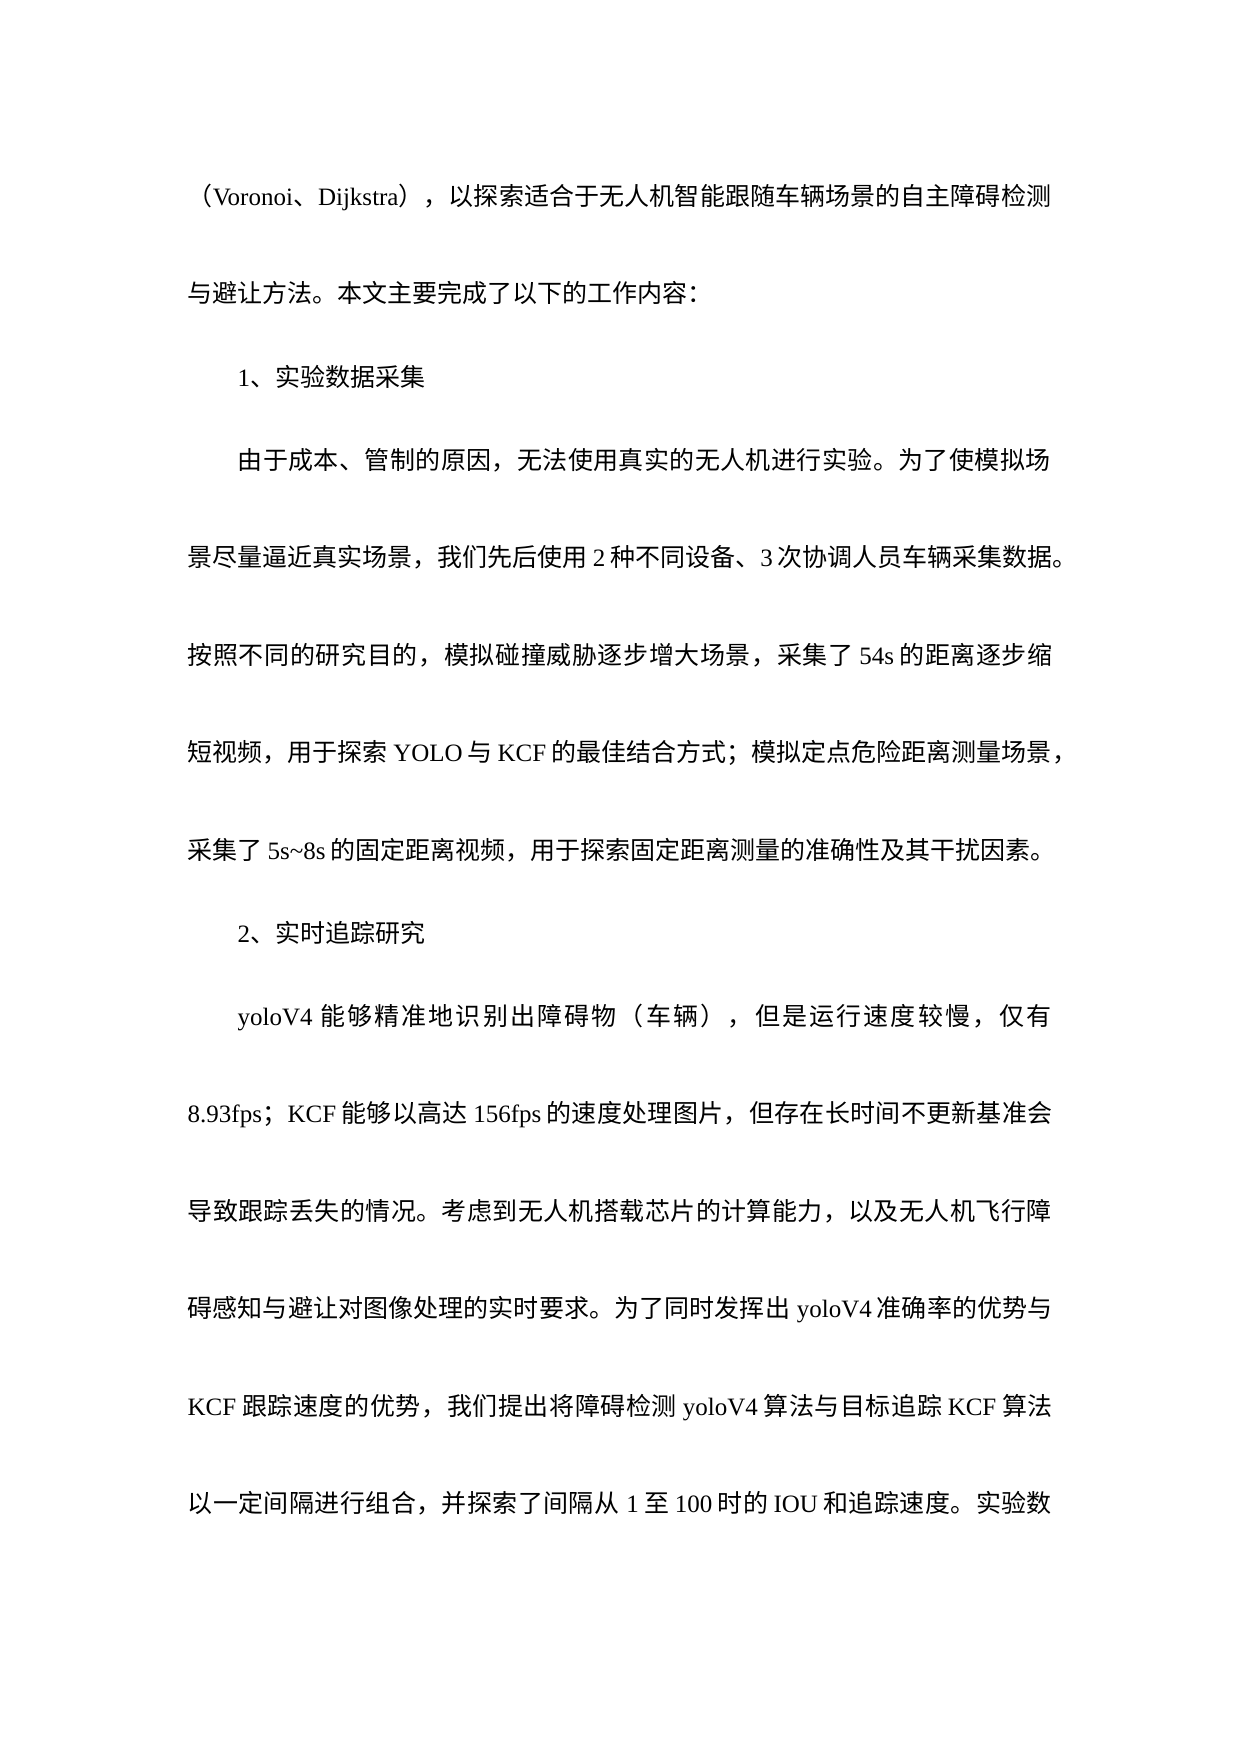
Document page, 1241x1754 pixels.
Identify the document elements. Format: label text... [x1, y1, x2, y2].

text 2、实时追踪研究 [187, 899, 1053, 964]
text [187, 982, 1053, 1534]
text 由于成本、管制的原因，无法使用真实的无人机进行实验。为了使模拟场景尽量逼近真实场景，我们先后使用2种不同设备、3次协调人员车辆采集数据。按照不同的研究目的，模拟碰撞威胁逐步增大场景，采集了54s的距离逐步缩短视频，用于探索YOLO与KCF的最佳结合方式；模拟定点危险距离测量场景，采集了5s~8s的固定距离视频，用于探索固定距离测量的准确性及其干扰因素。 [187, 426, 1053, 881]
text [187, 162, 1053, 324]
text 1、实验数据采集 [187, 343, 1053, 408]
